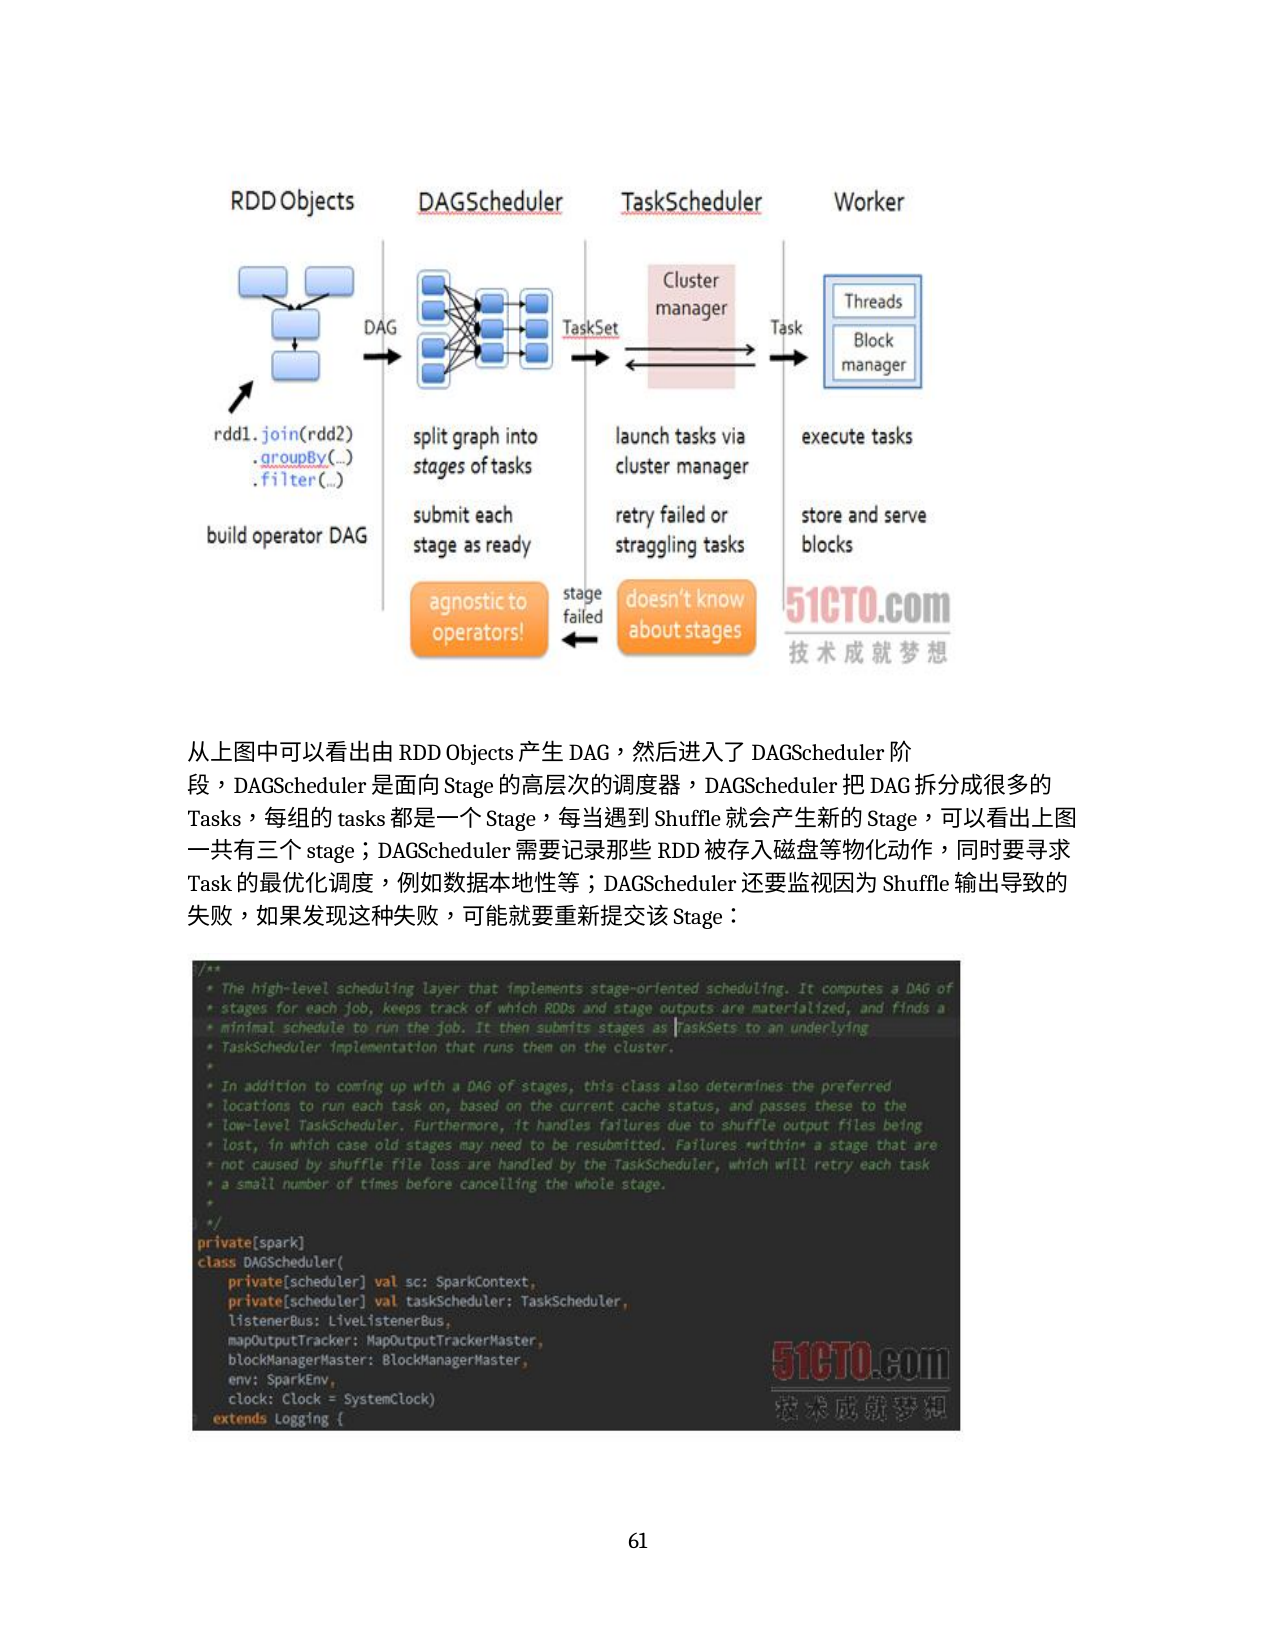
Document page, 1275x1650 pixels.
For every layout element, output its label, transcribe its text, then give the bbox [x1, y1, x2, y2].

text 从上图中可以看出由RDD Objects产生DAG，然后进入了DAGScheduler阶段，DAGScheduler是面向Stage的高层次的调度器，DAGScheduler把DAG拆分成很多的Tasks，每组的tasks都是一个Stage，每当遇到Shuffle就会产生新的Stage，可以看出上图一共有三个stage；DAGScheduler需要记录那些RDD被存入磁盘等物化动作，同时要寻求Task的最优化调度，例如数据本地性等；DAGScheduler还要监视因为Shuffle输出导致的失败，如果发现这种失败，可能就要重新提交该Stage： [187, 708, 1087, 931]
picture [187, 953, 966, 1442]
picture [187, 150, 966, 686]
